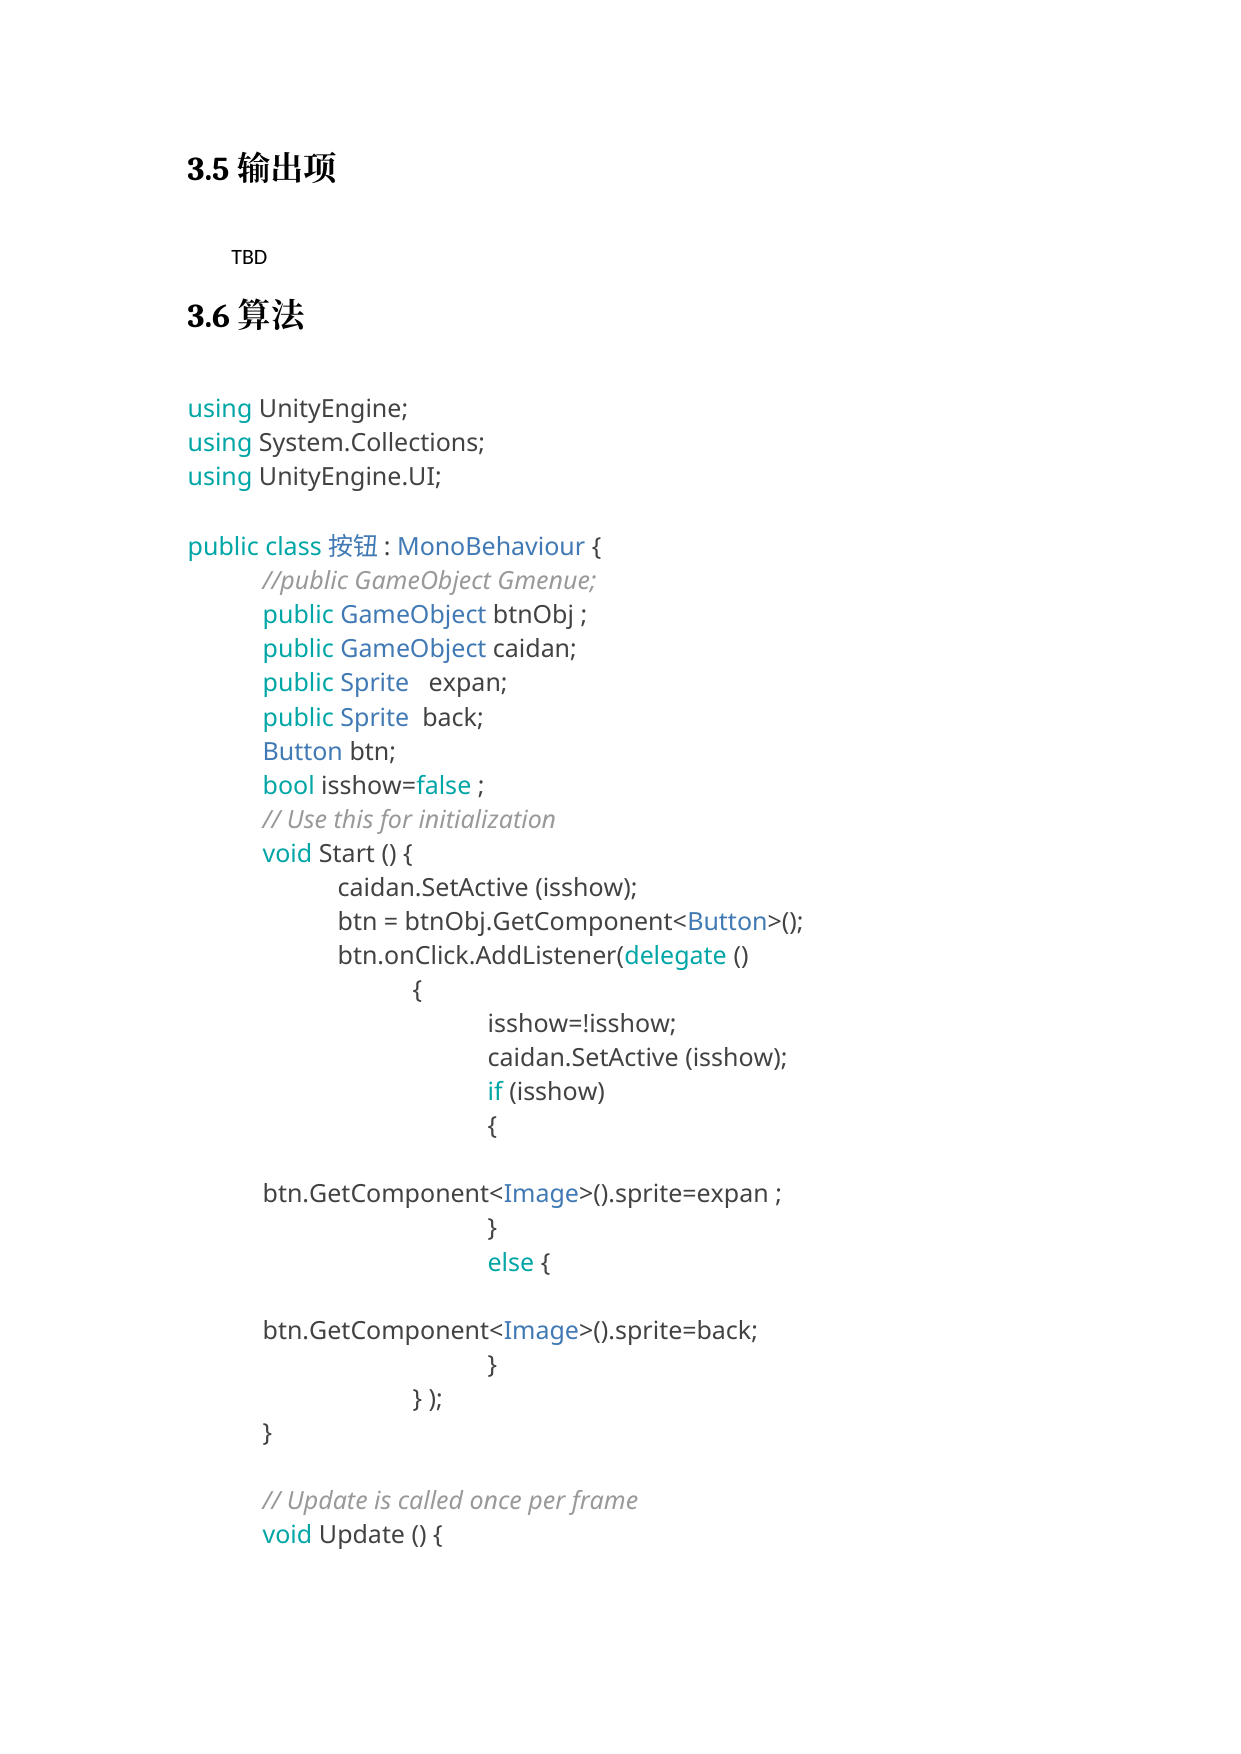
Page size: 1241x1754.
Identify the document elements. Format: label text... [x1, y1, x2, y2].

subtitle 3.5 输出项 [187, 150, 1053, 188]
text TBD [187, 243, 1053, 270]
subtitle 3.6 算法 [187, 297, 1053, 335]
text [187, 390, 1053, 1585]
